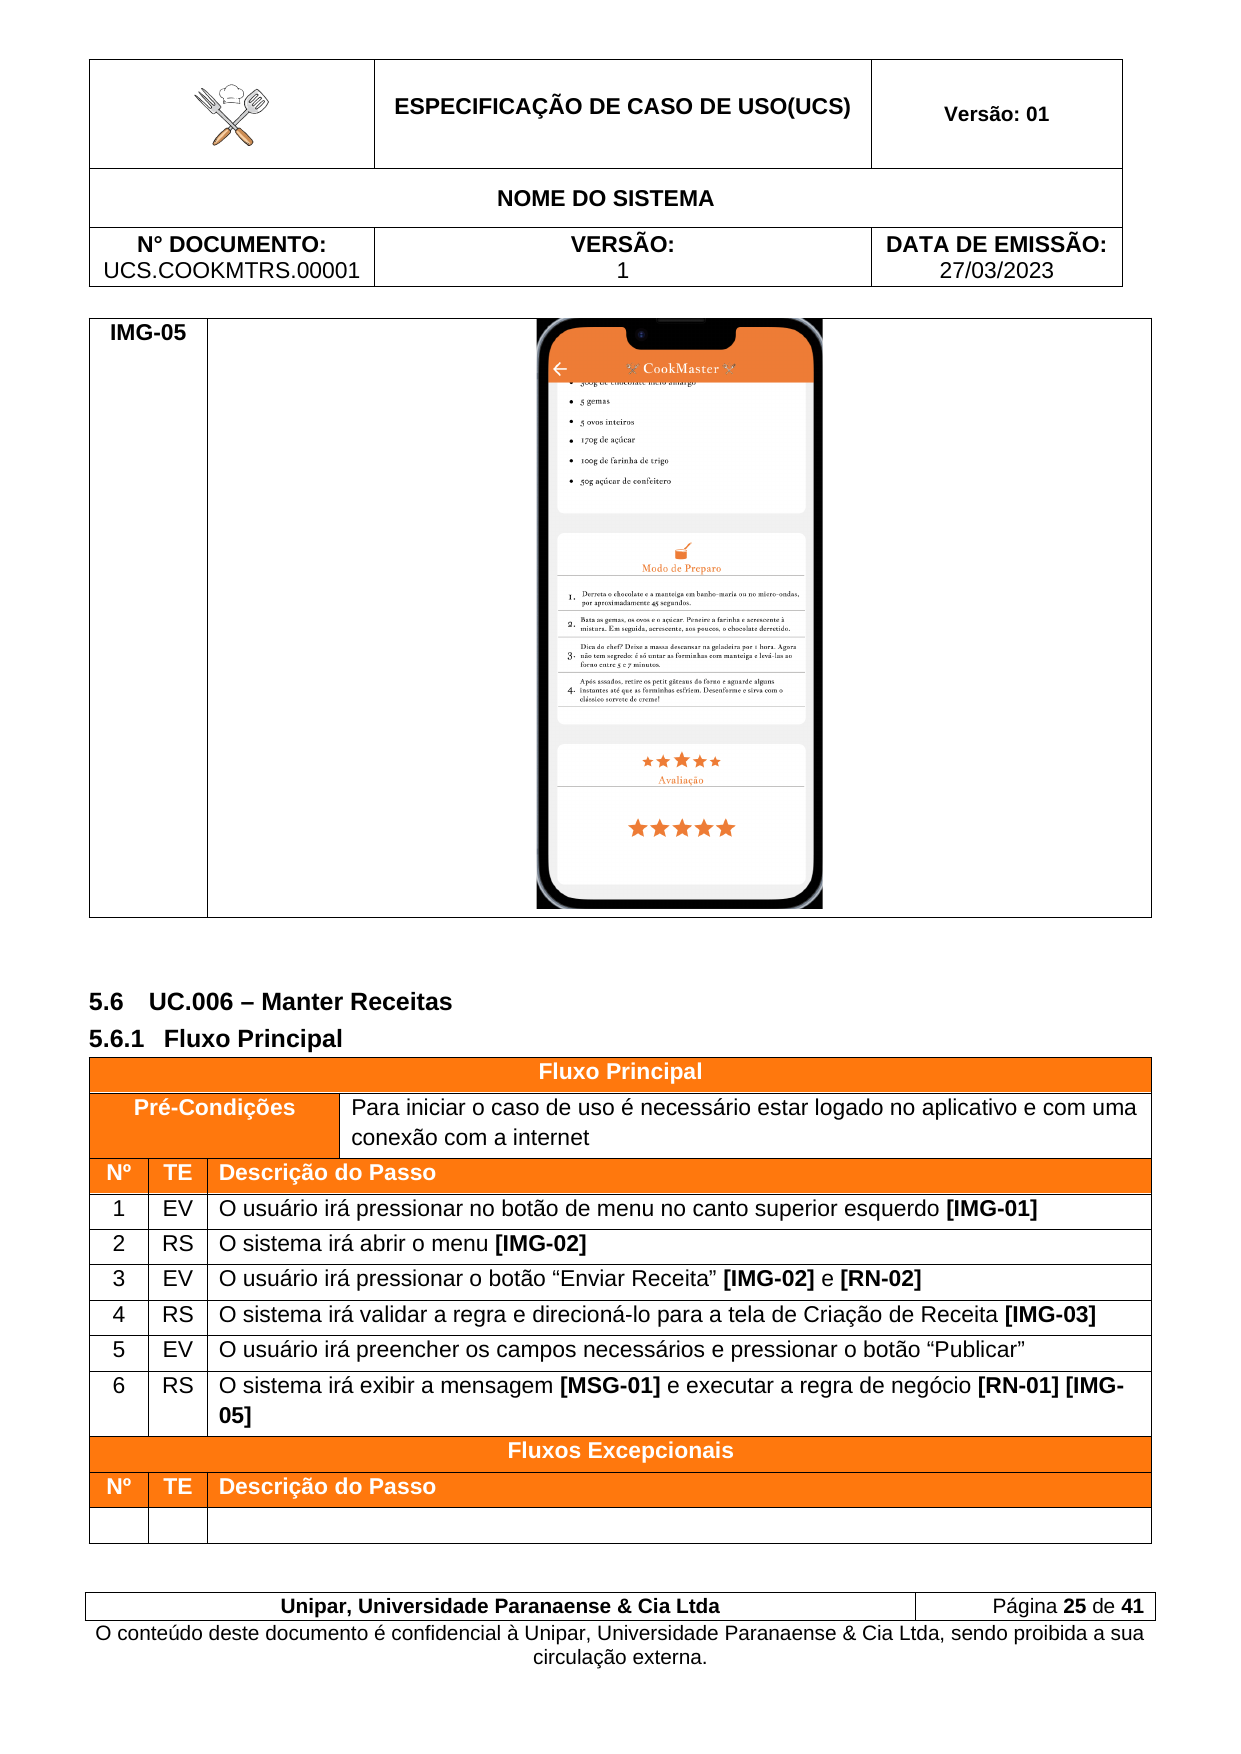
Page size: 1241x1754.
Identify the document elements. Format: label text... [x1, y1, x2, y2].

table_cell [149, 1508, 207, 1542]
table_cell Descrição do Passo [208, 1473, 1151, 1507]
table_cell [208, 319, 1151, 917]
table_cell 6 [90, 1372, 148, 1436]
table_cell O usuário irá pressionar no botão de menu no canto superior esquerdo [IMG-01] [208, 1195, 1151, 1229]
table_cell [208, 1508, 1151, 1542]
table_cell EV [149, 1195, 207, 1229]
table_cell Pré-Condições [90, 1094, 339, 1158]
table_cell EV [149, 1336, 207, 1371]
subtitle Fluxo Principal [89, 1024, 1152, 1053]
table_cell O sistema irá exibir a mensagem [MSG-01] e executar a regra de negócio [RN-01] [IMG-05] [208, 1372, 1151, 1436]
table_cell EV [149, 1265, 207, 1300]
picture [177, 60, 286, 168]
table_cell RS [149, 1372, 207, 1436]
subtitle UC.006 – Manter Receitas [89, 987, 1152, 1016]
table_cell RS [149, 1230, 207, 1264]
table_cell [90, 1508, 148, 1542]
table_cell Fluxos Excepcionais [90, 1437, 1151, 1472]
table_cell Descrição do Passo [208, 1159, 1151, 1193]
table_cell RS [149, 1301, 207, 1335]
table_cell IMG-05 [90, 319, 207, 917]
table_cell 5 [90, 1336, 148, 1371]
table_cell 2 [90, 1230, 148, 1264]
table_cell 1 [90, 1195, 148, 1229]
table_cell Para iniciar o caso de uso é necessário estar logado no aplicativo e com uma conexão com a internet [340, 1094, 1151, 1158]
table_cell TE [149, 1473, 207, 1507]
table_cell 3 [90, 1265, 148, 1300]
table_cell O usuário irá pressionar o botão “Enviar Receita” [IMG-02] e [RN-02] [208, 1265, 1151, 1300]
table_cell Nº [90, 1473, 148, 1507]
table_cell O usuário irá preencher os campos necessários e pressionar o botão “Publicar” [208, 1336, 1151, 1371]
picture [536, 318, 823, 909]
table_cell O sistema irá validar a regra e direcioná-lo para a tela de Criação de Receita [IMG-03] [208, 1301, 1151, 1335]
table_cell 4 [90, 1301, 148, 1335]
table_cell TE [149, 1159, 207, 1193]
table_header Fluxo Principal [90, 1058, 1151, 1092]
table_cell Nº [90, 1159, 148, 1193]
table_cell O sistema irá abrir o menu [IMG-02] [208, 1230, 1151, 1264]
